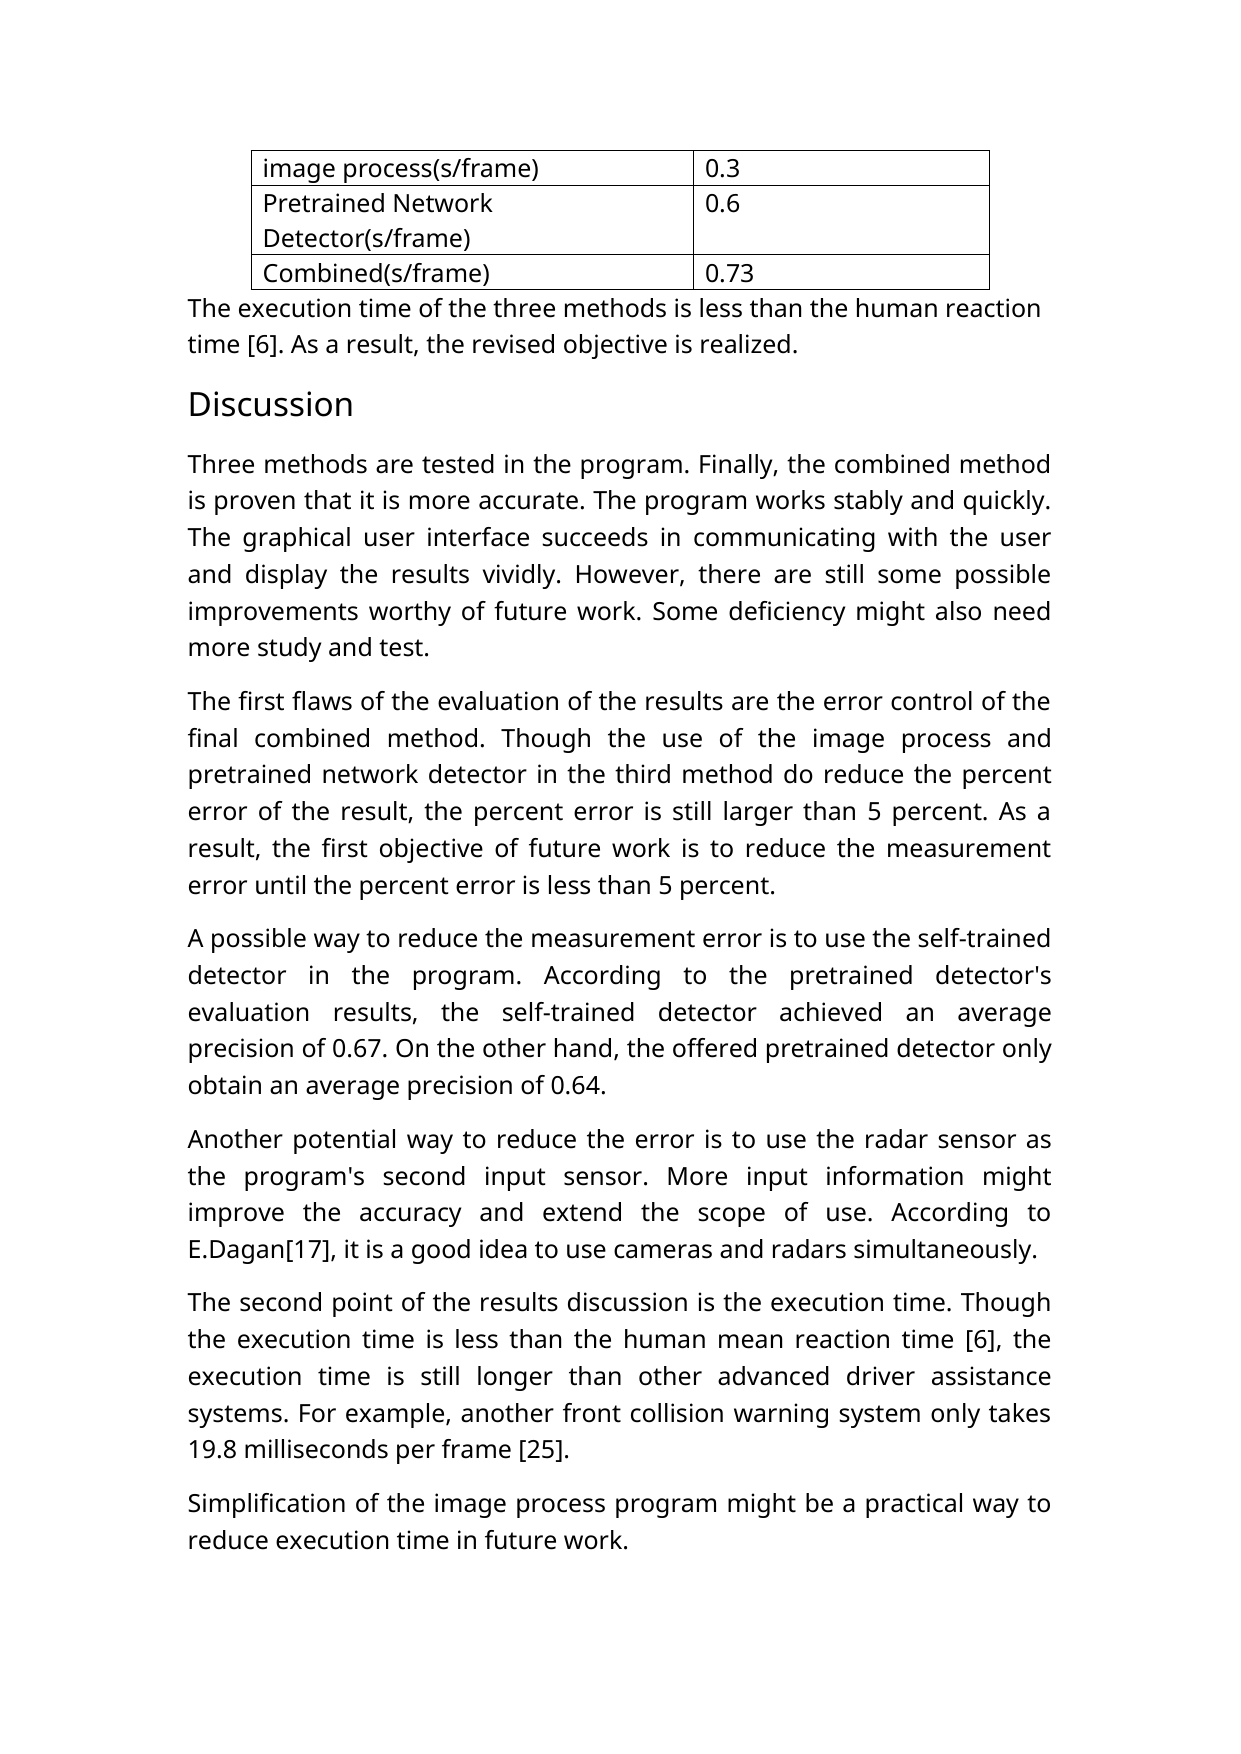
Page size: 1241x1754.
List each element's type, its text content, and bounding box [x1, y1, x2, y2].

text Three methods are tested in the program. Finally, the combined method is proven that it is more accurate. The program works stably and quickly. The graphical user interface succeeds in communicating with the user and display the results vividly. However, there are still some possible improvements worthy of future work. Some deficiency might also need more study and test. [187, 446, 1053, 664]
table_cell Pretrained Network Detector(s/frame) [252, 186, 693, 254]
text Discussion [187, 381, 1053, 426]
text Simplification of the image process program might be a practical way to reduce execution time in future work. [187, 1486, 1053, 1556]
text The first flaws of the evaluation of the results are the error control of the final combined method. Though the use of the image process and pretrained network detector in the third method do reduce the percent error of the result, the percent error is still larger than 5 percent. As a result, the first objective of future work is to reduce the measurement error until the percent error is less than 5 percent. [187, 683, 1053, 901]
table_cell Combined(s/frame) [252, 255, 693, 289]
text The execution time of the three methods is less than the human reaction time [6]. As a result, the revised objective is realized. [187, 290, 1053, 361]
table_cell 0.3 [694, 151, 989, 185]
table_cell 0.6 [694, 186, 989, 254]
text A possible way to reduce the measurement error is to use the self-trained detector in the program. According to the pretrained detector's evaluation results, the self-trained detector achieved an average precision of 0.67. On the other hand, the offered pretrained detector only obtain an average precision of 0.64. [187, 921, 1053, 1102]
table_cell 0.73 [694, 255, 989, 289]
table_cell image process(s/frame) [252, 151, 693, 185]
text Another potential way to reduce the error is to use the radar sensor as the program's second input sensor. More input information might improve the accuracy and extend the scope of use. According to E.Dagan[17], it is a good idea to use cameras and radars simultaneously. [187, 1121, 1053, 1266]
text The second point of the results discussion is the execution time. Though the execution time is less than the human mean reaction time [6], the execution time is still longer than other advanced driver assistance systems. For example, another front collision warning system only takes 19.8 milliseconds per frame [25]. [187, 1285, 1053, 1466]
